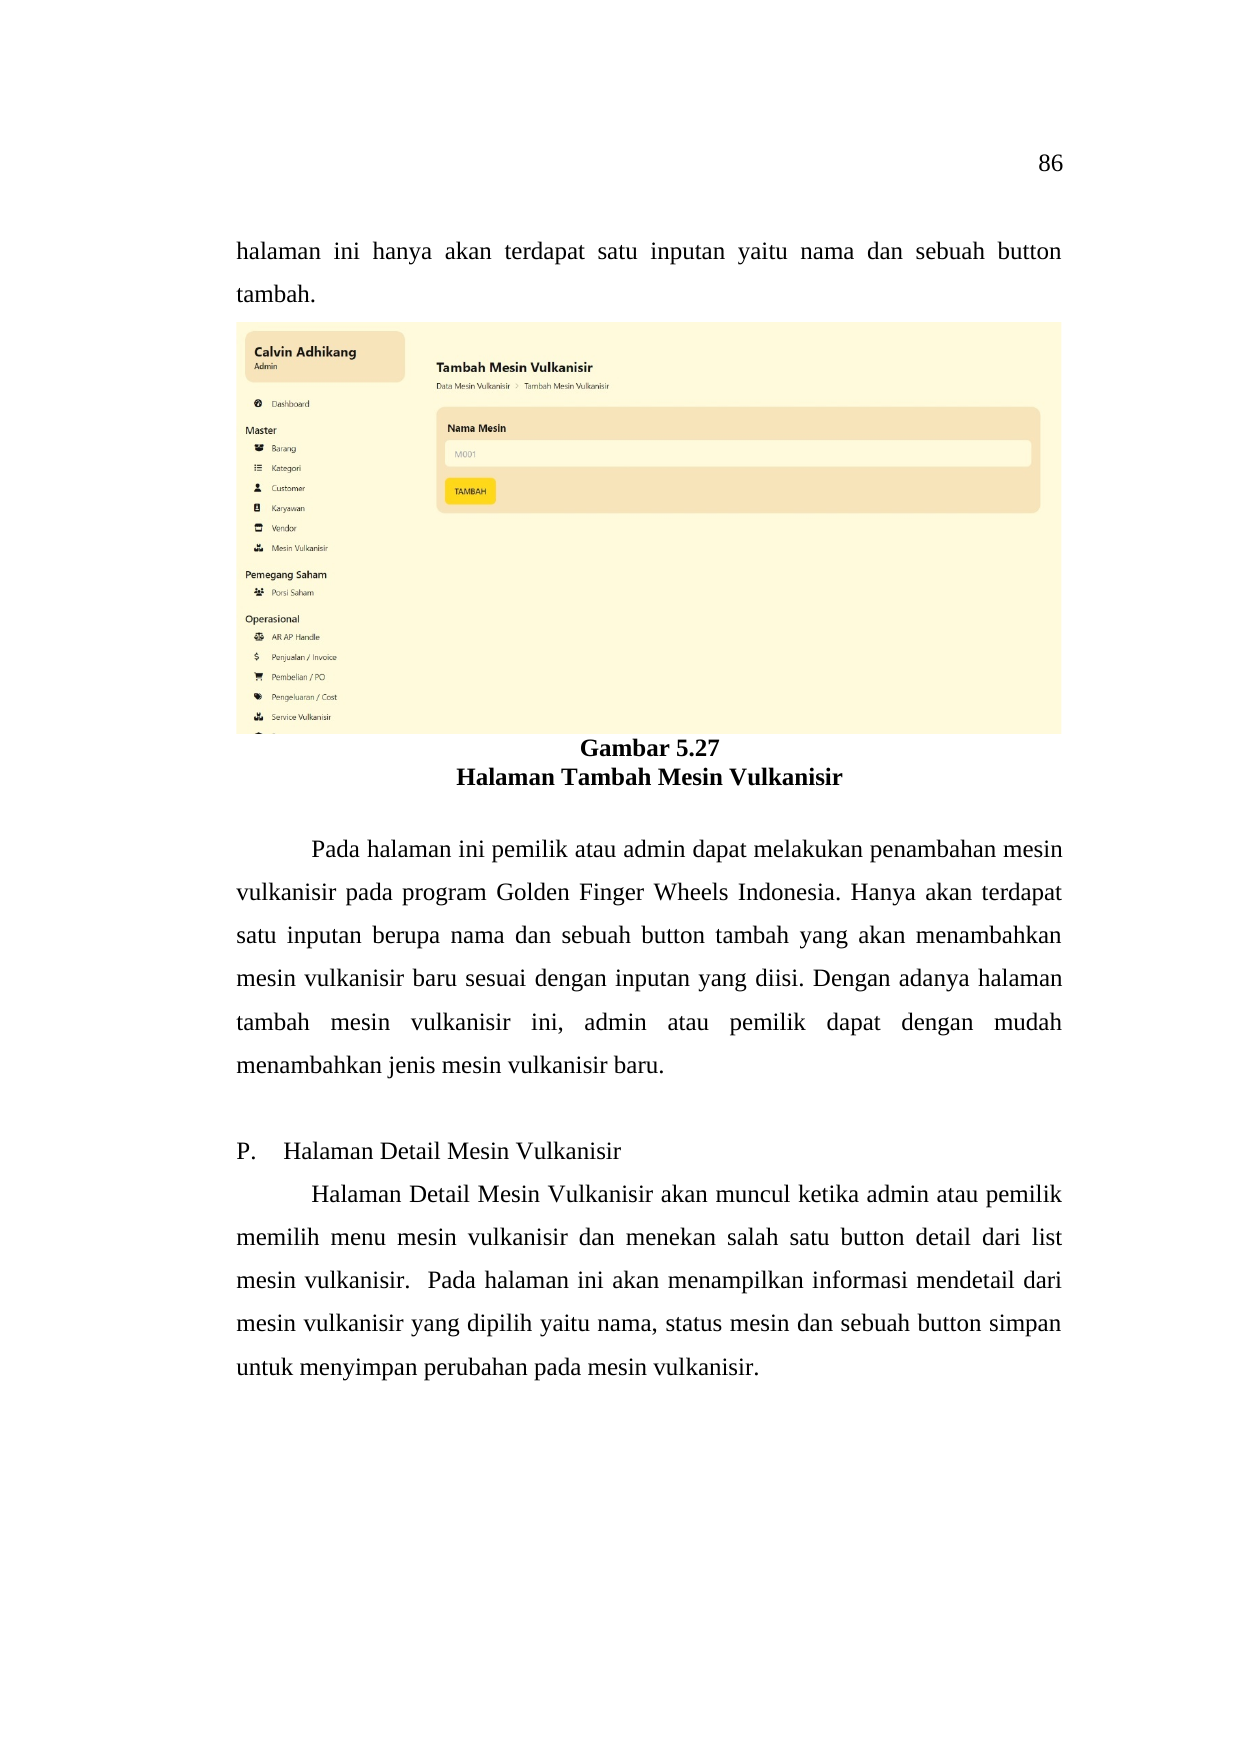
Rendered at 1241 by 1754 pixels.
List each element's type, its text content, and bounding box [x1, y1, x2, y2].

list Halaman Detail Mesin Vulkanisir [236, 1136, 1063, 1165]
text Halaman Detail Mesin Vulkanisir akan muncul ketika admin atau pemilik memilih menu mesin vulkanisir dan menekan salah satu button detail dari list mesin vulkanisir. Pada halaman ini akan menampilkan informasi mendetail dari mesin vulkanisir yang dipilih yaitu nama, status mesin dan sebuah button simpan untuk menyimpan perubahan pada mesin vulkanisir. [236, 1179, 1063, 1380]
text Gambar 5.27 [236, 733, 1063, 762]
text Halaman Tambah Mesin Vulkanisir [236, 762, 1063, 791]
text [236, 236, 1063, 308]
text Pada halaman ini pemilik atau admin dapat melakukan penambahan mesin vulkanisir pada program Golden Finger Wheels Indonesia. Hanya akan terdapat satu inputan berupa nama dan sebuah button tambah yang akan menambahkan mesin vulkanisir baru sesuai dengan inputan yang diisi. Dengan adanya halaman tambah mesin vulkanisir ini, admin atau pemilik dapat dengan mudah menambahkan jenis mesin vulkanisir baru. [236, 834, 1063, 1078]
picture [236, 322, 1062, 734]
